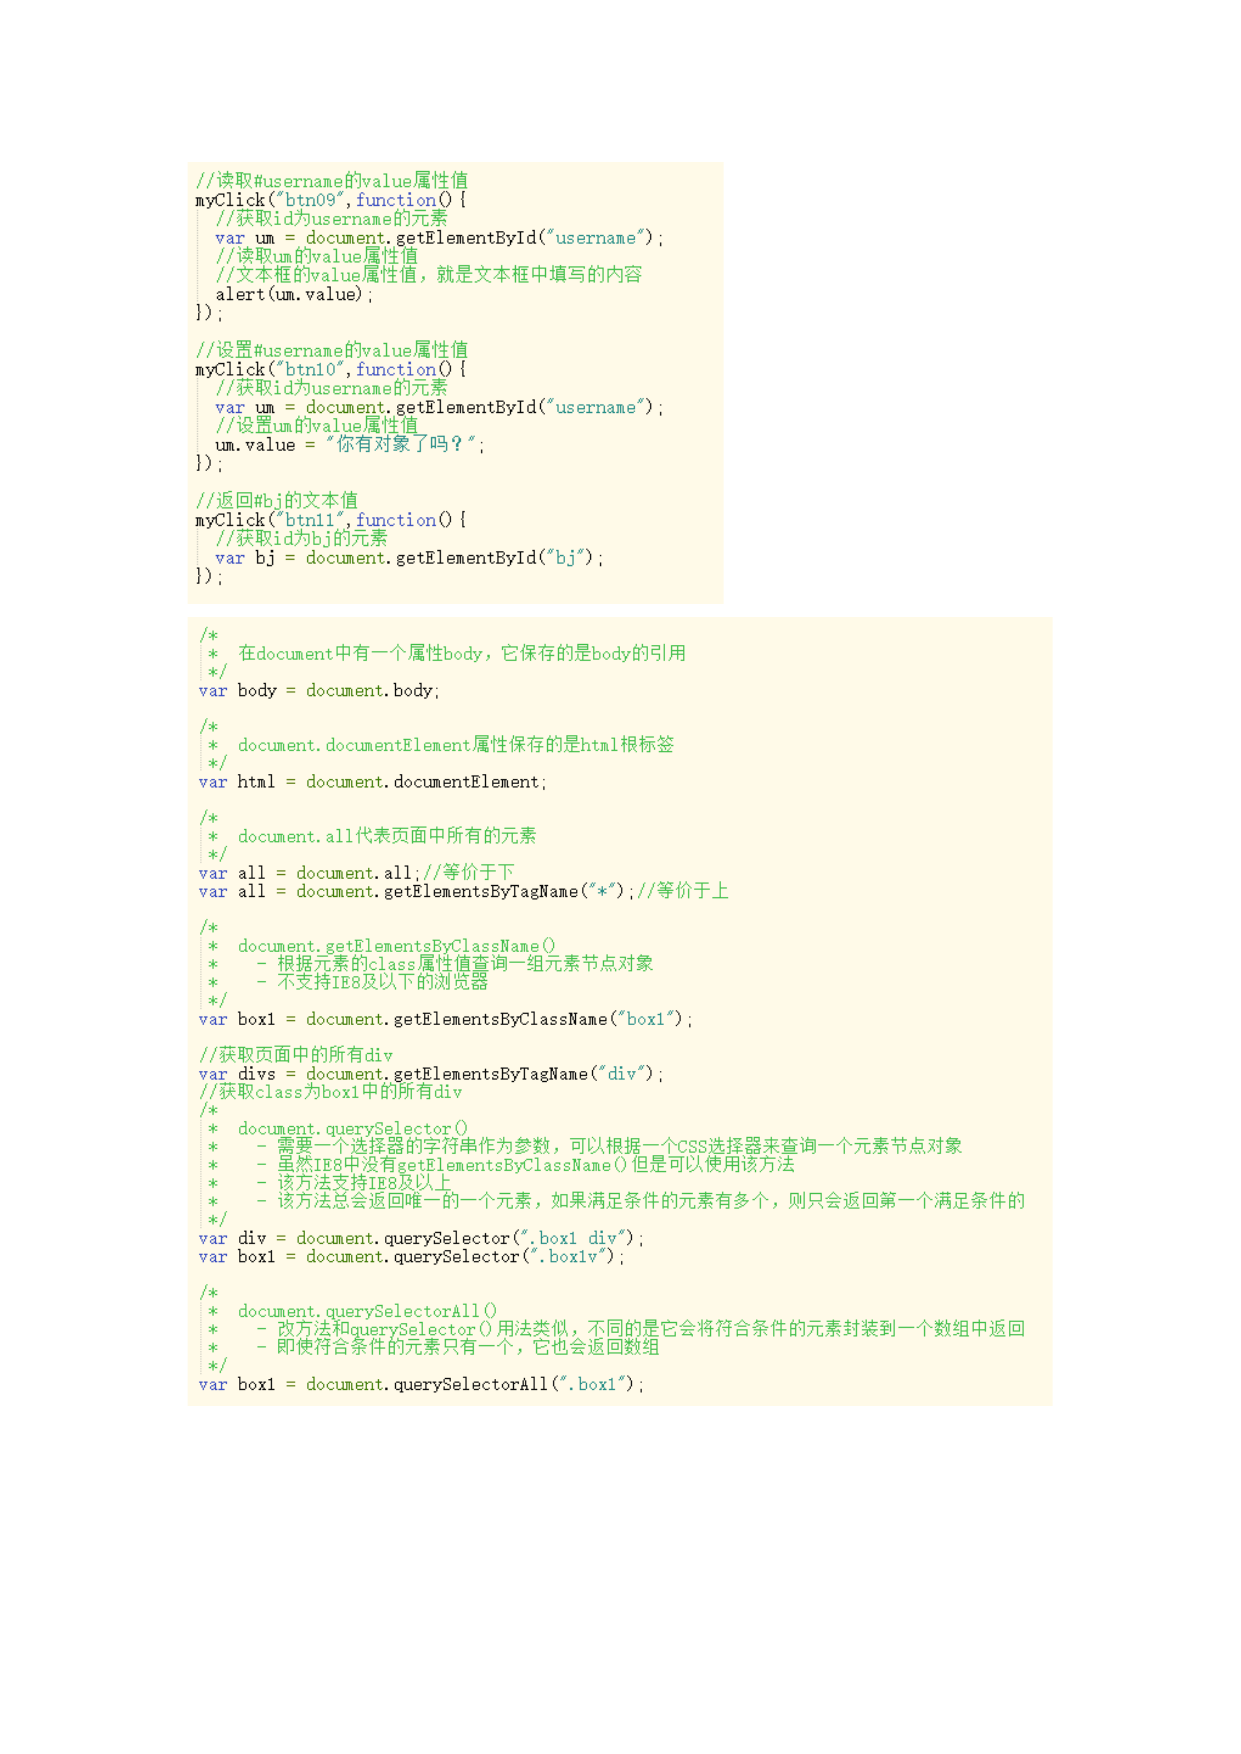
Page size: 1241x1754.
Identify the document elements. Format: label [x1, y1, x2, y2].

picture [187, 617, 1053, 1406]
picture [187, 162, 724, 604]
